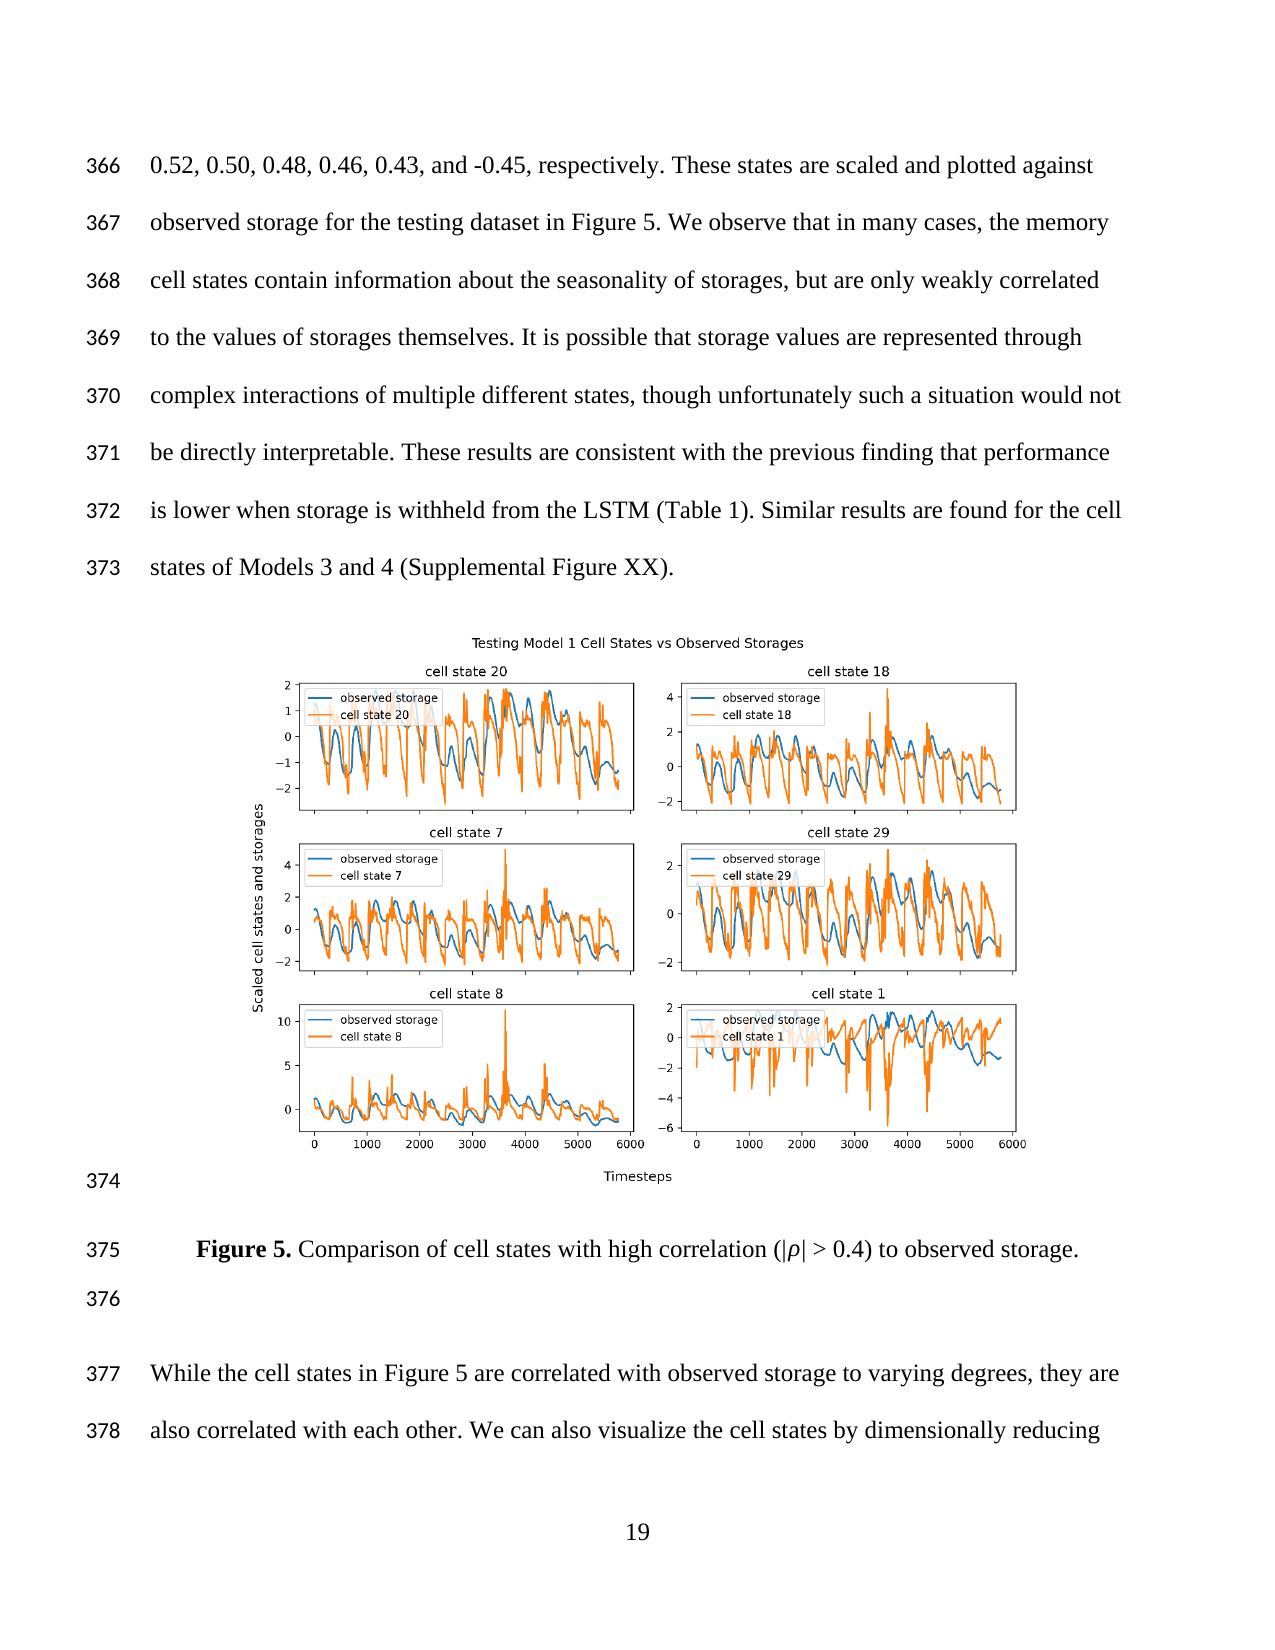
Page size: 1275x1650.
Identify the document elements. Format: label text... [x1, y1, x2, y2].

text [150, 1358, 1125, 1444]
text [150, 150, 1125, 581]
picture [236, 626, 1039, 1189]
